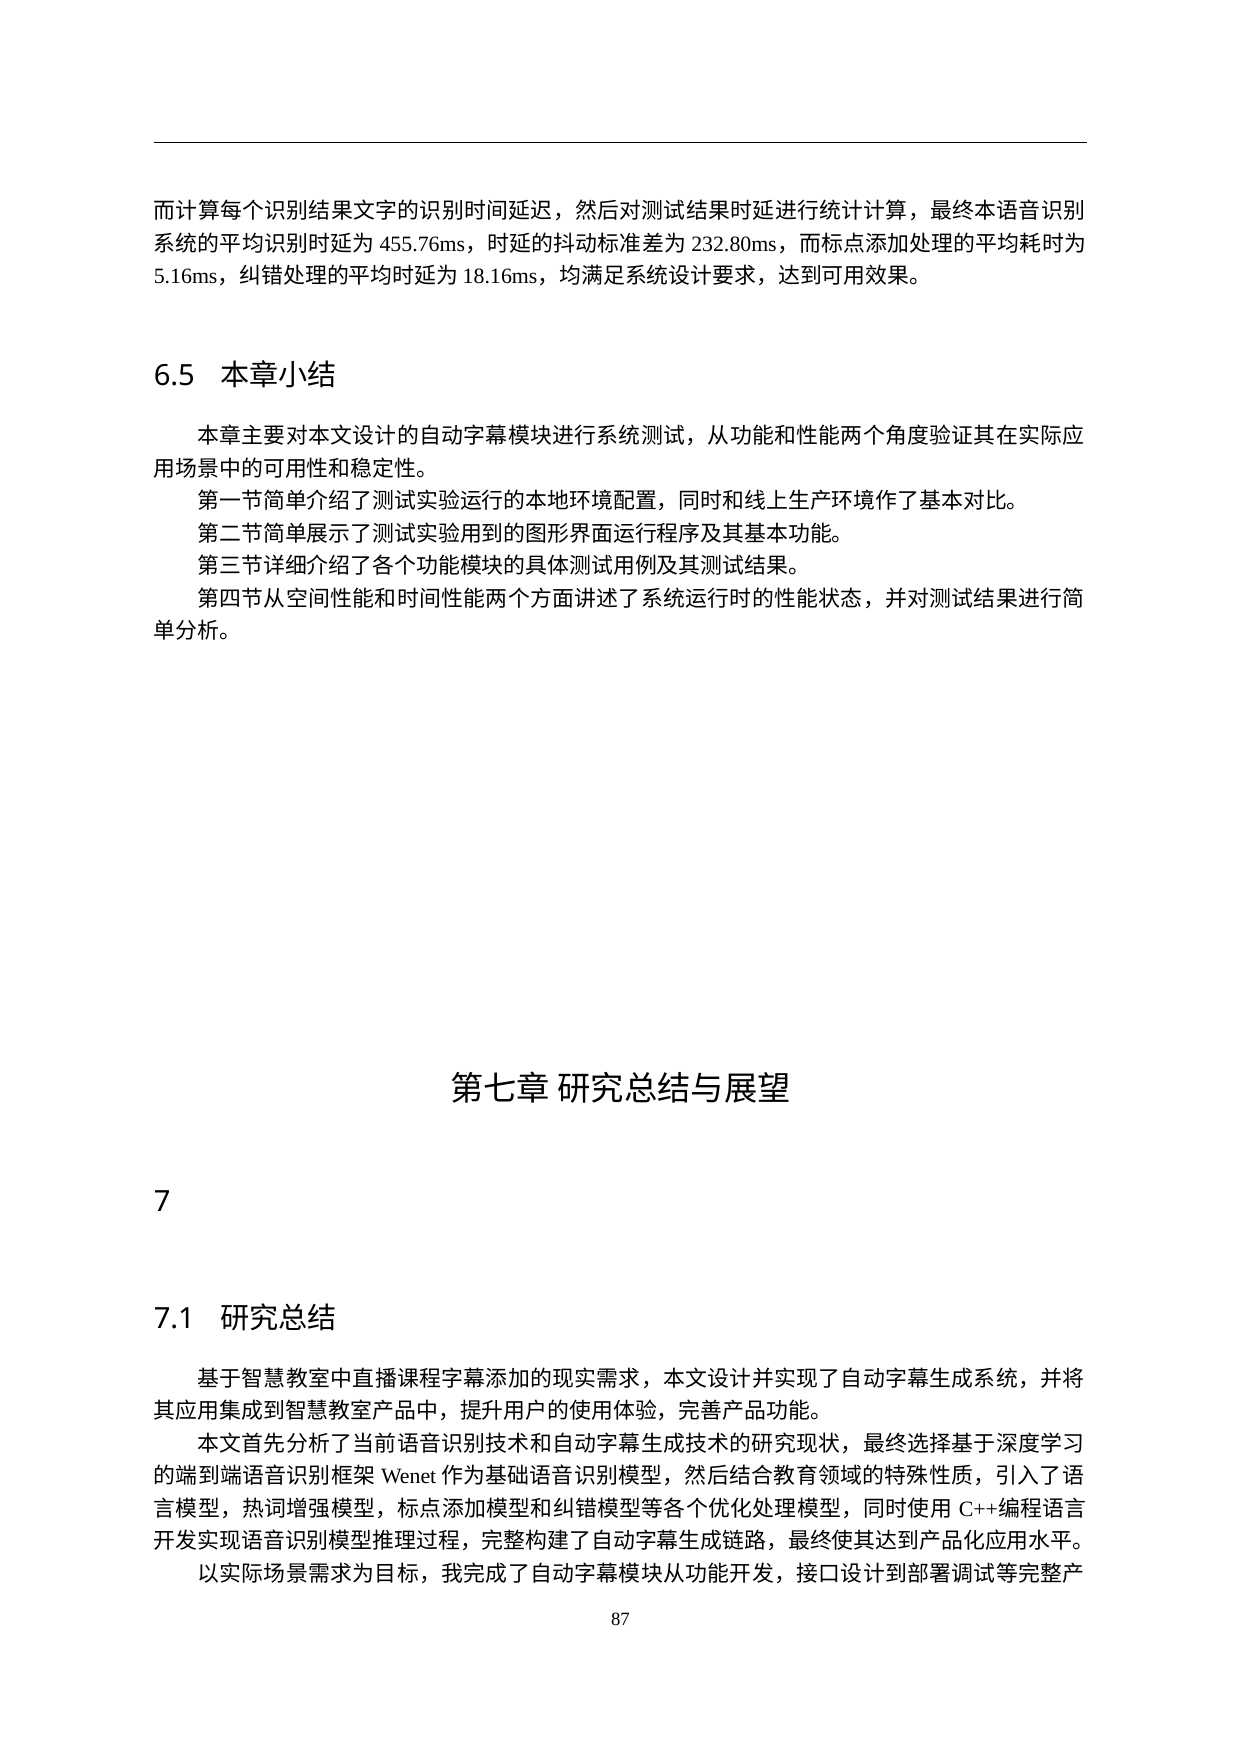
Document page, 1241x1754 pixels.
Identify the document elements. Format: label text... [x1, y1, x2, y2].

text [153, 1555, 1087, 1588]
text 第四节从空间性能和时间性能两个方面讲述了系统运行时的性能状态，并对测试结果进行简单分析。 [153, 580, 1087, 645]
subtitle 研究总结 [153, 1283, 1087, 1348]
text 基于智慧教室中直播课程字幕添加的现实需求，本文设计并实现了自动字幕生成系统，并将其应用集成到智慧教室产品中，提升用户的使用体验，完善产品功能。 [153, 1360, 1087, 1425]
text 第一节简单介绍了测试实验运行的本地环境配置，同时和线上生产环境作了基本对比。 [153, 483, 1087, 515]
subtitle 第七章 研究总结与展望 [153, 1053, 1087, 1118]
text 本章主要对本文设计的自动字幕模块进行系统测试，从功能和性能两个角度验证其在实际应用场景中的可用性和稳定性。 [153, 418, 1087, 483]
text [153, 193, 1087, 290]
text 第三节详细介绍了各个功能模块的具体测试用例及其测试结果。 [153, 548, 1087, 580]
text 第二节简单展示了测试实验用到的图形界面运行程序及其基本功能。 [153, 515, 1087, 548]
text 本文首先分析了当前语音识别技术和自动字幕生成技术的研究现状，最终选择基于深度学习的端到端语音识别框架Wenet作为基础语音识别模型，然后结合教育领域的特殊性质，引入了语言模型，热词增强模型，标点添加模型和纠错模型等各个优化处理模型，同时使用C++编程语言开发实现语音识别模型推理过程，完整构建了自动字幕生成链路，最终使其达到产品化应用水平。 [153, 1425, 1087, 1555]
subtitle 本章小结 [153, 340, 1087, 405]
